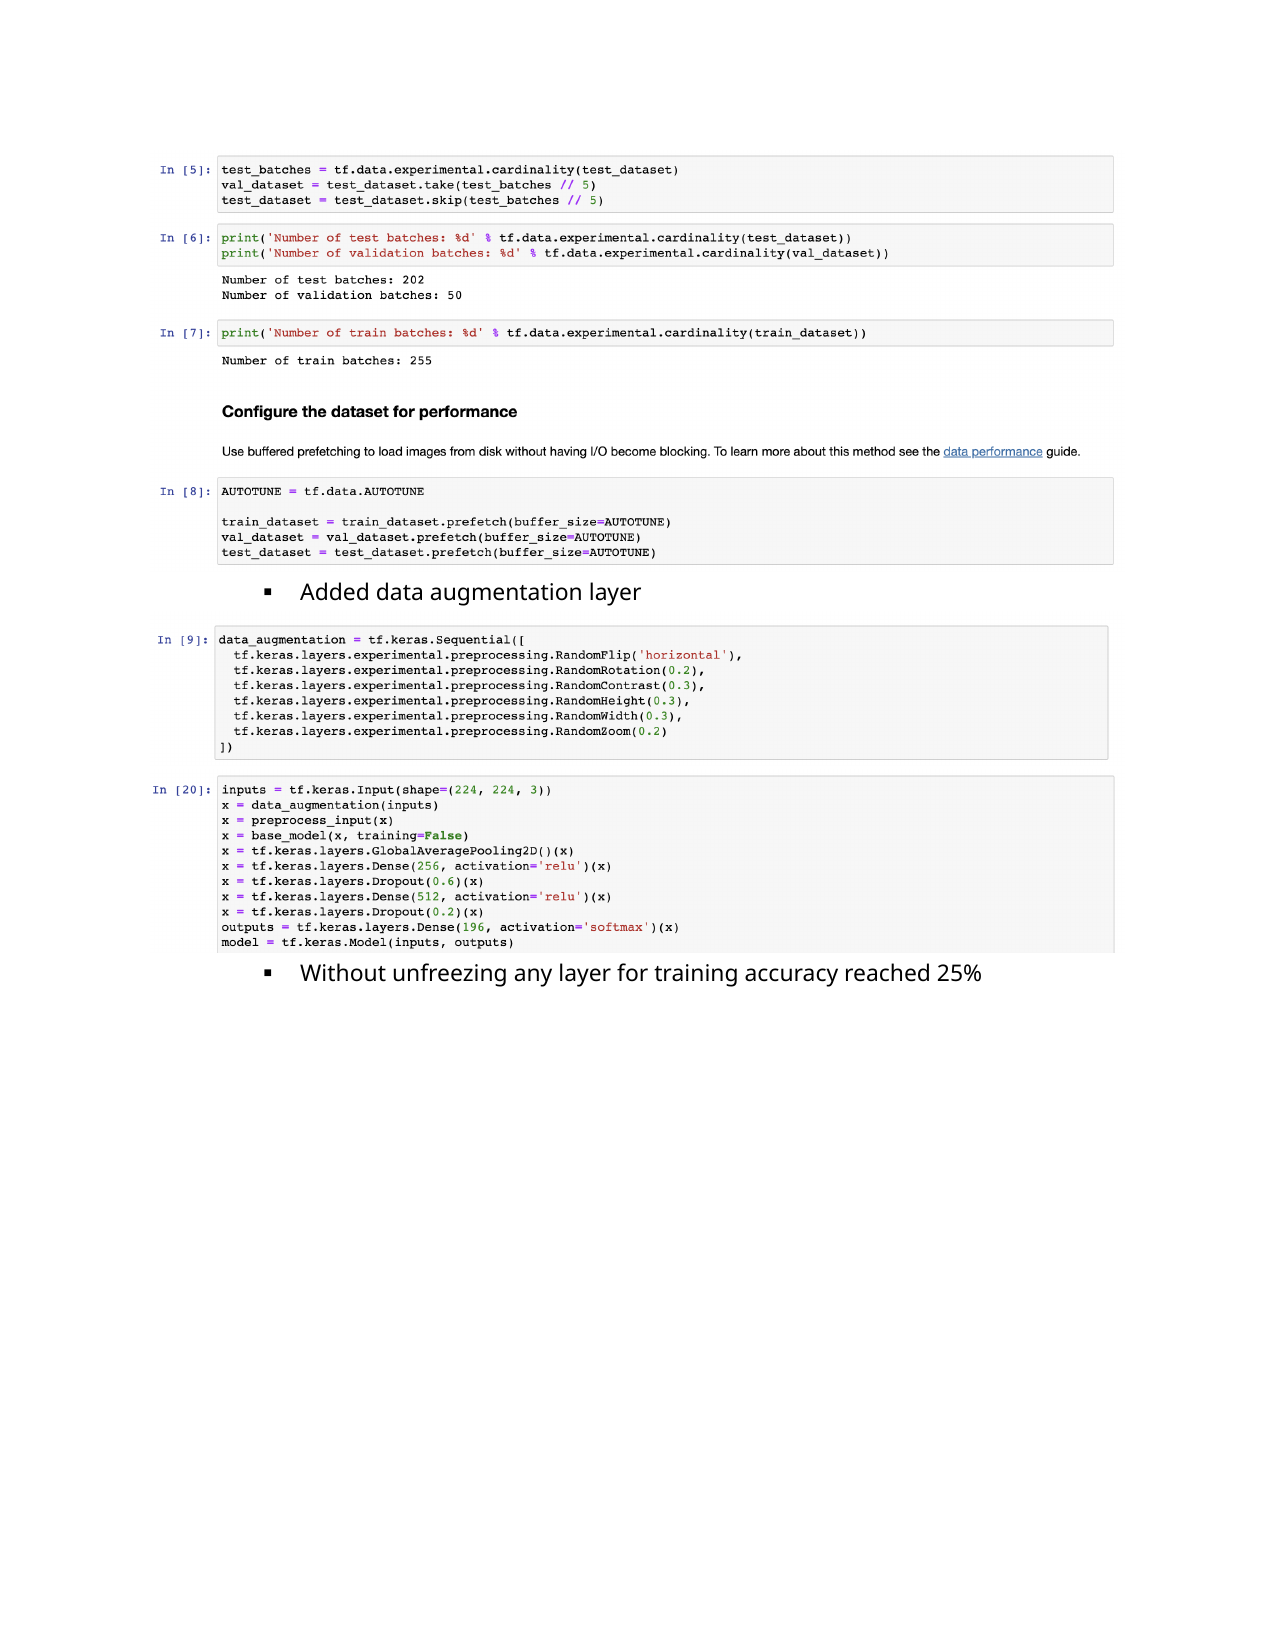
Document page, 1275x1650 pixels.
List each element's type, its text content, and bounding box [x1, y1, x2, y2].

picture [150, 150, 1125, 572]
picture [150, 769, 1125, 953]
picture [150, 611, 1125, 766]
list Without unfreezing any layer for training accuracy reached 25% [262, 957, 1125, 988]
list Added data augmentation layer [262, 576, 1125, 607]
